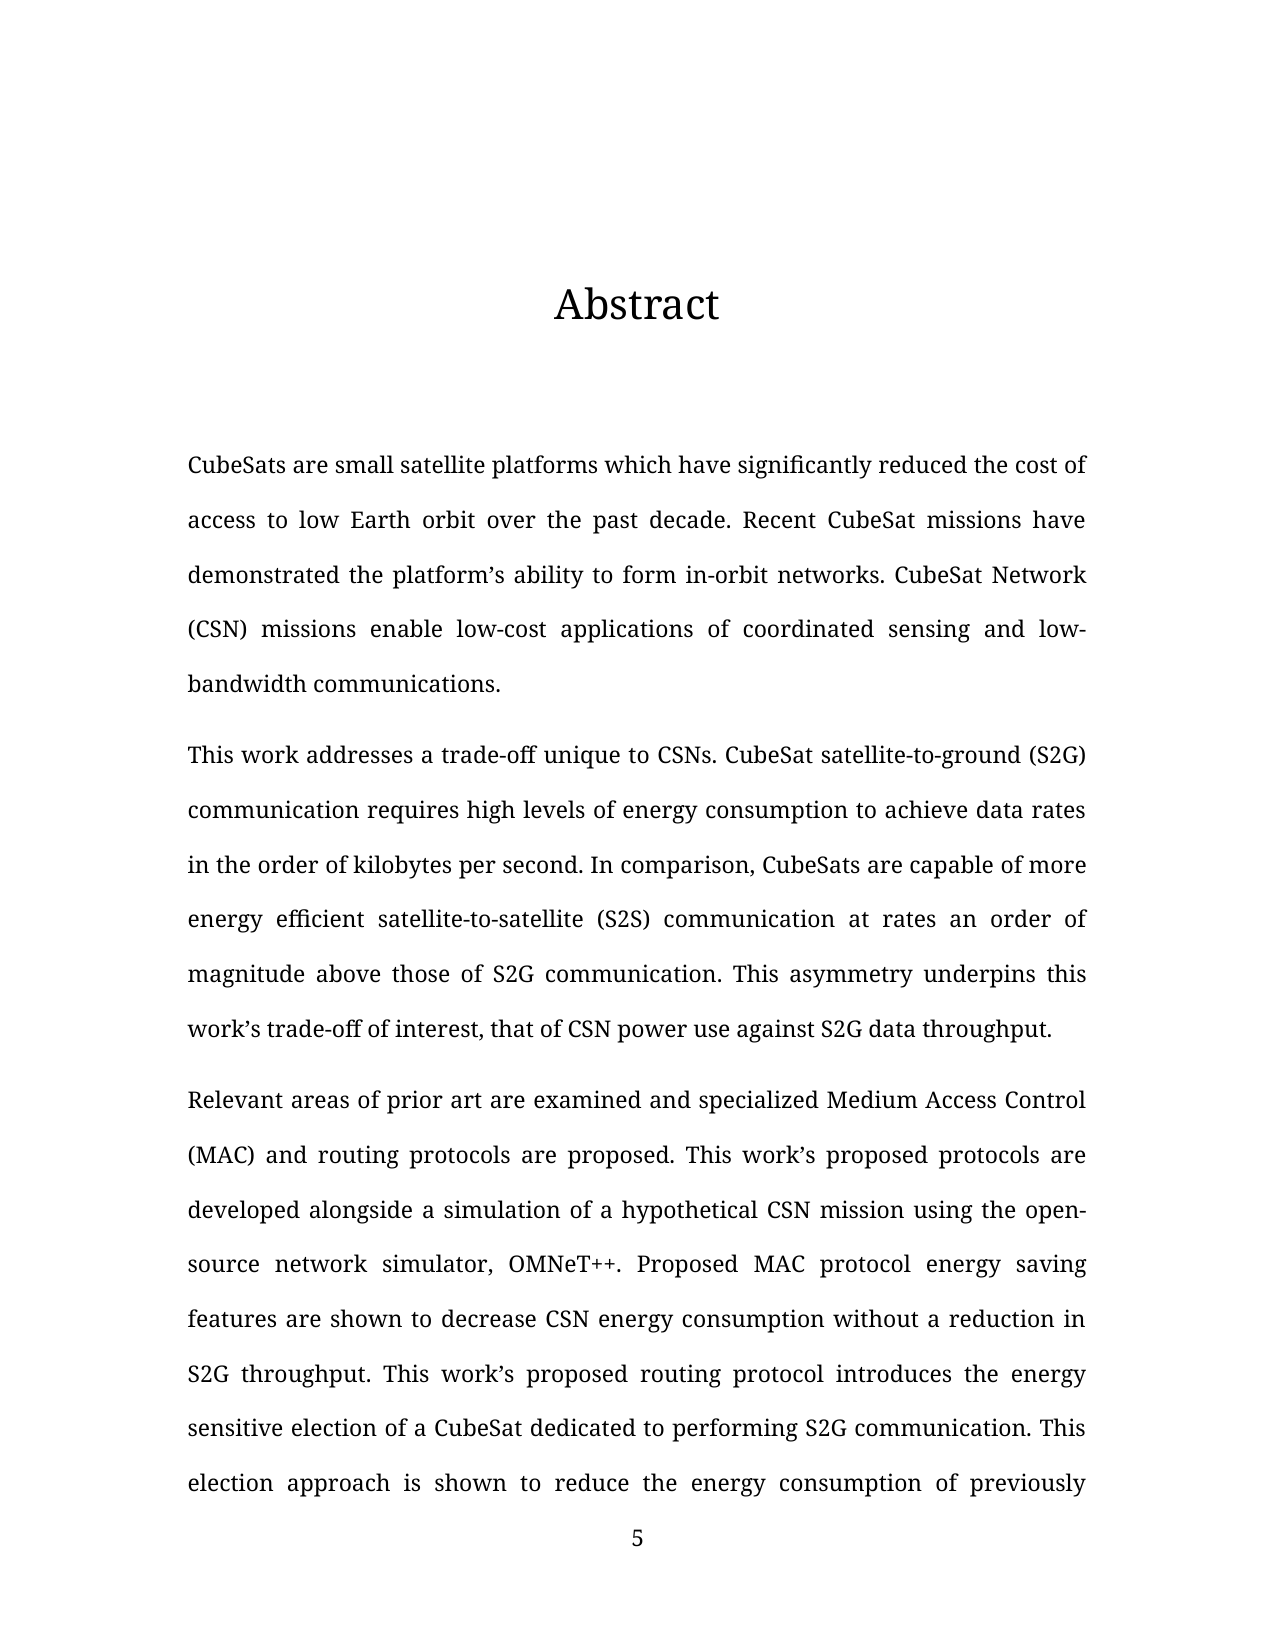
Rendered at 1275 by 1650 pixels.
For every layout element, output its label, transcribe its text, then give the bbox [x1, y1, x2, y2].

text CubeSats are small satellite platforms which have significantly reduced the cost of access to low Earth orbit over the past decade. Recent CubeSat missions have demonstrated the platform’s ability to form in-orbit networks. CubeSat Network (CSN) missions enable low-cost applications of coordinated sensing and low-bandwidth communications. [187, 449, 1087, 699]
text This work addresses a trade-off unique to CSNs. CubeSat satellite-to-ground (S2G) communication requires high levels of energy consumption to achieve data rates in the order of kilobytes per second. In comparison, CubeSats are capable of more energy efficient satellite-to-satellite (S2S) communication at rates an order of magnitude above those of S2G communication. This asymmetry underpins this work’s trade-off of interest, that of CSN power use against S2G data throughput. [187, 739, 1087, 1044]
title Abstract [187, 275, 1087, 332]
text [187, 1084, 1087, 1498]
